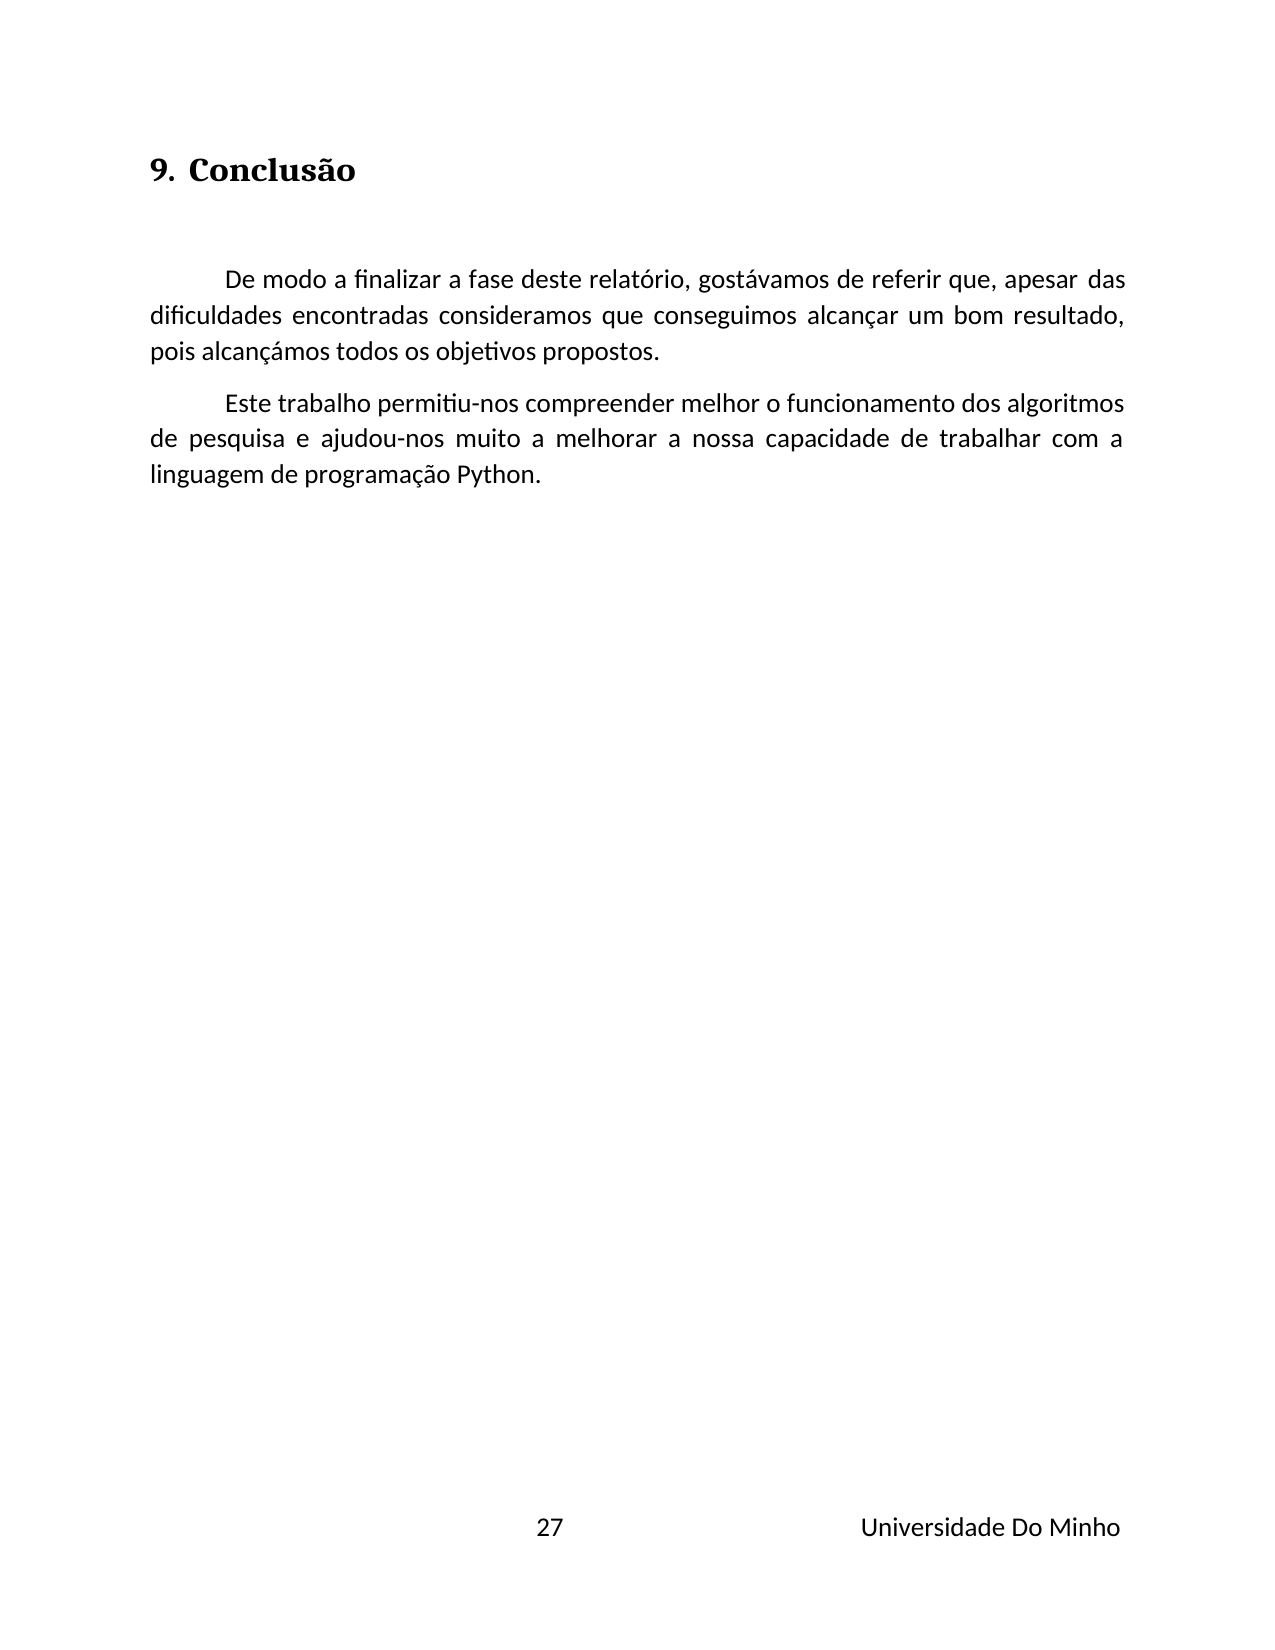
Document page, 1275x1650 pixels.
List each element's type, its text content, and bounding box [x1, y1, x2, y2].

text De modo a finalizar a fase deste relatório, gostávamos de referir que, apesar das dificuldades encontradas consideramos que conseguimos alcançar um bom resultado, pois alcançámos todos os objetivos propostos. [150, 262, 1125, 367]
subtitle Conclusão [150, 151, 1137, 190]
text Este trabalho permitiu-nos compreender melhor o funcionamento dos algoritmos de pesquisa e ajudou-nos muito a melhorar a nossa capacidade de trabalhar com a linguagem de programação Python. [150, 386, 1125, 490]
